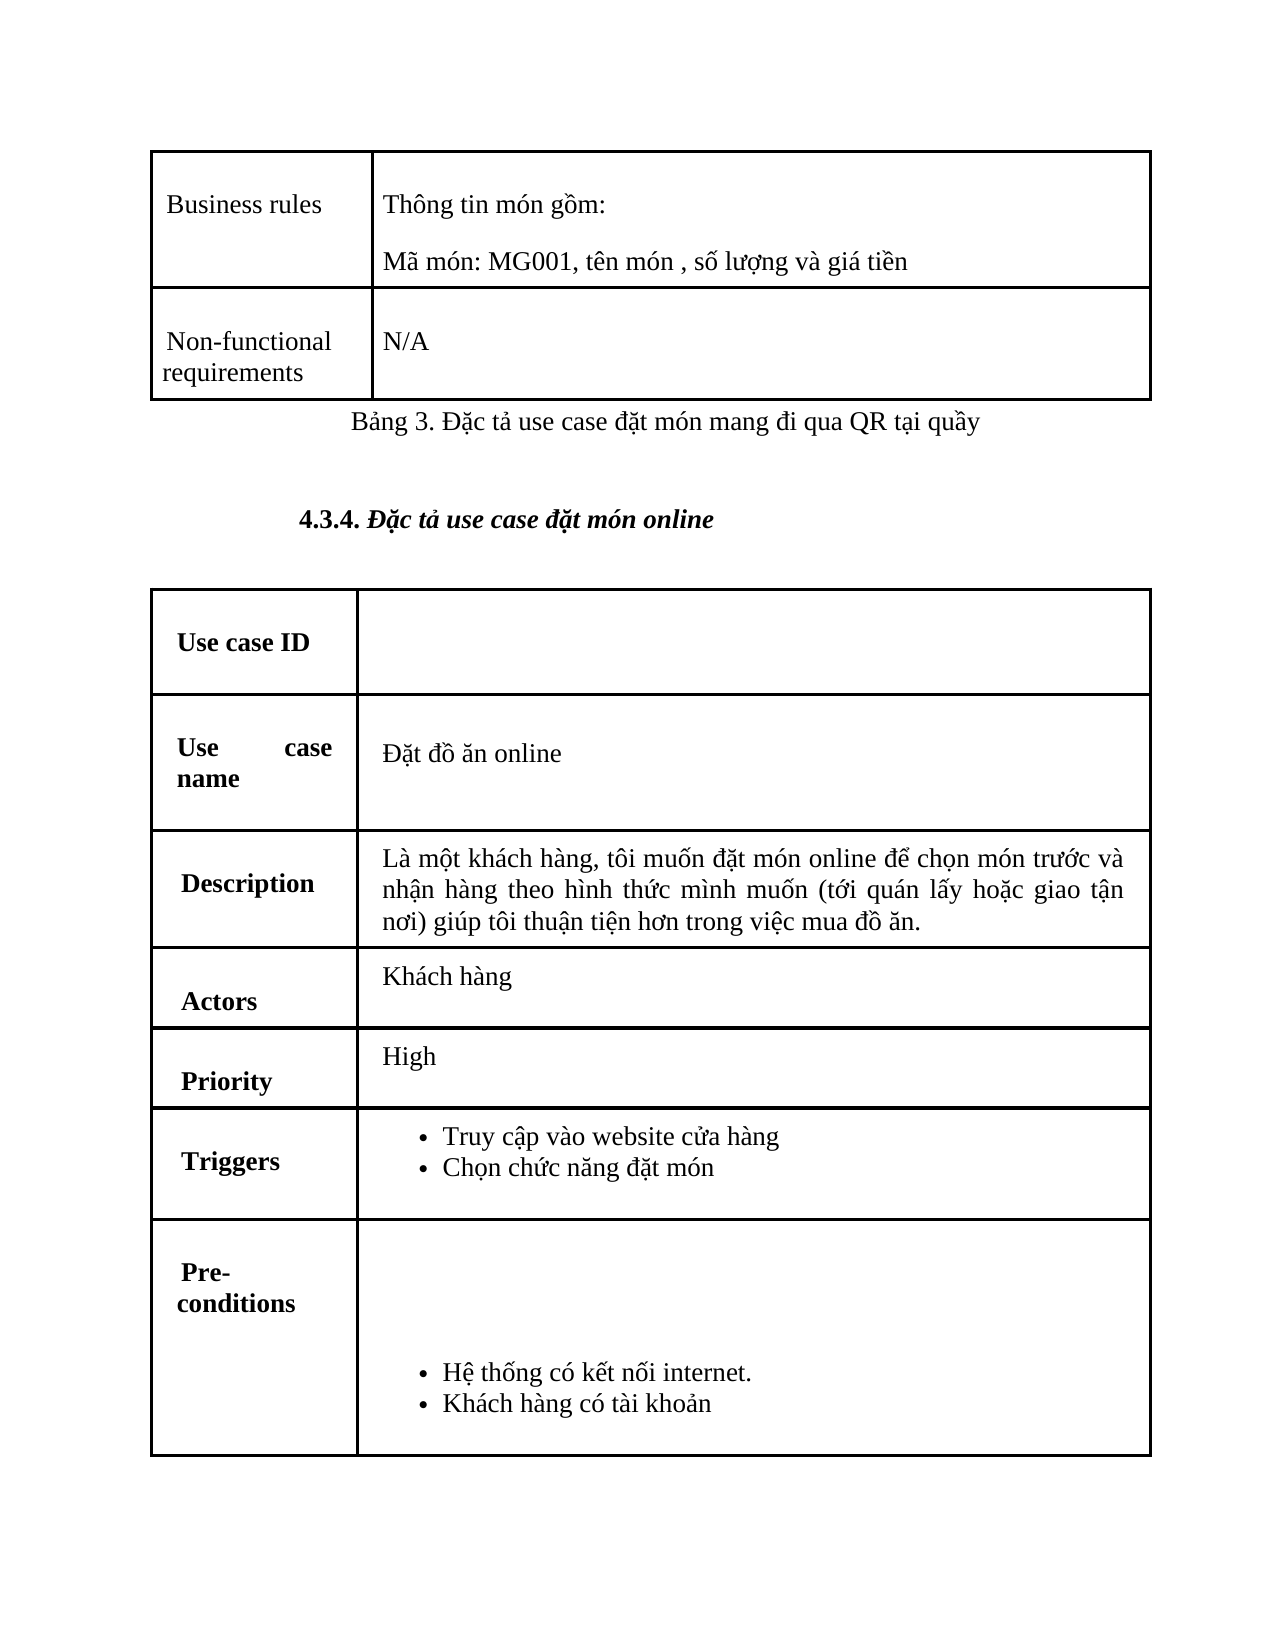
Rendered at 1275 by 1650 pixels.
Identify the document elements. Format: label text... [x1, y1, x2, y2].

table_cell Thông tin món gồm: Mã món: MG001, tên món , số lượng và giá tiền [374, 153, 1149, 286]
table_cell Non-functional requirements [153, 289, 371, 397]
table_cell Đặt đồ ăn online [359, 696, 1149, 829]
table_cell High [359, 1030, 1149, 1106]
subtitle Đặc tả use case đặt món online [224, 503, 1152, 534]
table_cell Pre-conditions [153, 1221, 356, 1453]
table_cell Là một khách hàng, tôi muốn đặt món online để chọn món trước và nhận hàng theo hình thức mình muốn (tới quán lấy hoặc giao tận nơi) giúp tôi thuận tiện hơn trong việc mua đồ ăn. [359, 832, 1149, 946]
table_cell Khách hàng [359, 949, 1149, 1026]
table_cell Description [153, 832, 356, 946]
table_cell Business rules [153, 153, 371, 286]
table_cell Hệ thống có kết nối internet. Khách hàng có tài khoản [359, 1221, 1149, 1453]
table_header [359, 591, 1149, 693]
text Bảng 3. Đặc tả use case đặt món mang đi qua QR tại quầy [179, 405, 1152, 436]
table_cell N/A [374, 289, 1149, 397]
table_cell Actors [153, 949, 356, 1026]
table_header Use case ID [153, 591, 356, 693]
table_cell Priority [153, 1030, 356, 1106]
table_cell Truy cập vào website cửa hàng Chọn chức năng đặt món [359, 1110, 1149, 1218]
table_cell Use case name [153, 696, 356, 829]
table_cell Triggers [153, 1110, 356, 1218]
